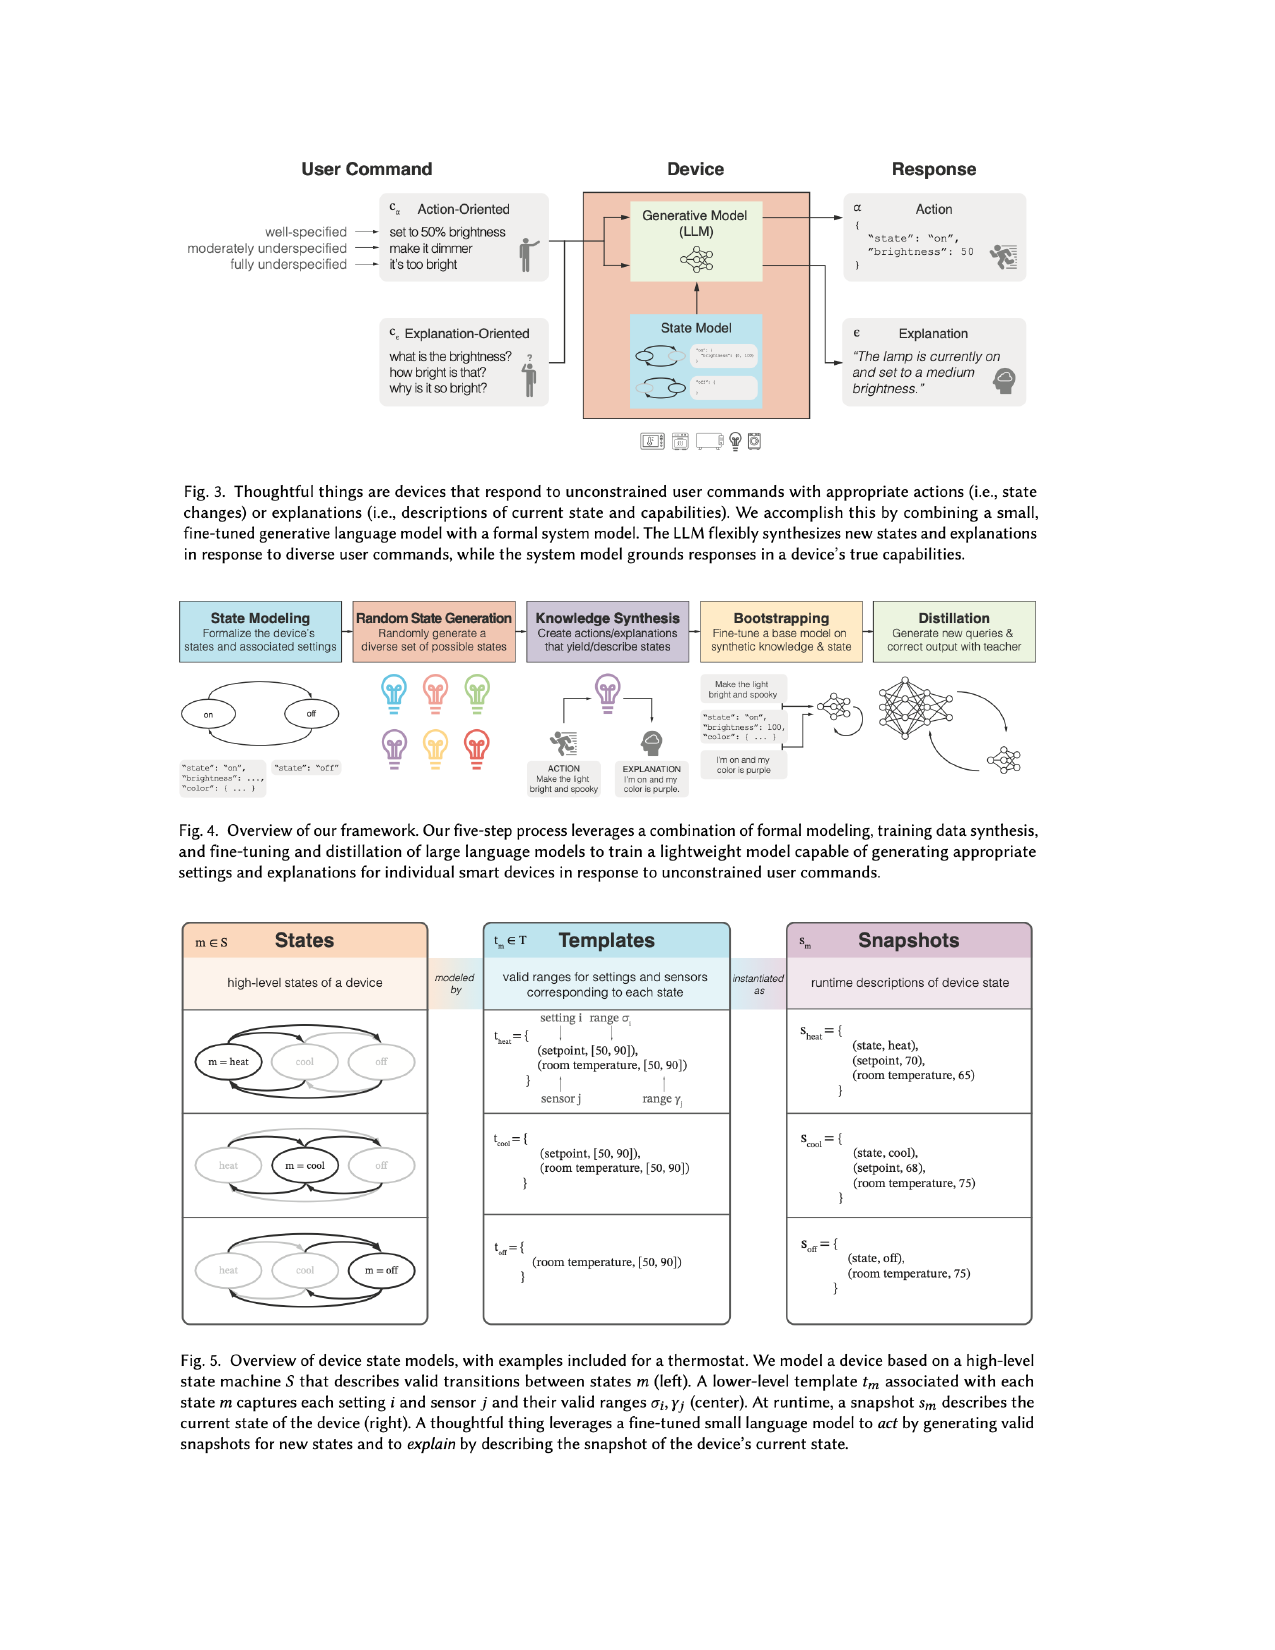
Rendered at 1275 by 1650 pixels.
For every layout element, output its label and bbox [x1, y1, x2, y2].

picture [168, 591, 1044, 897]
picture [168, 150, 1044, 573]
picture [168, 915, 1044, 1469]
